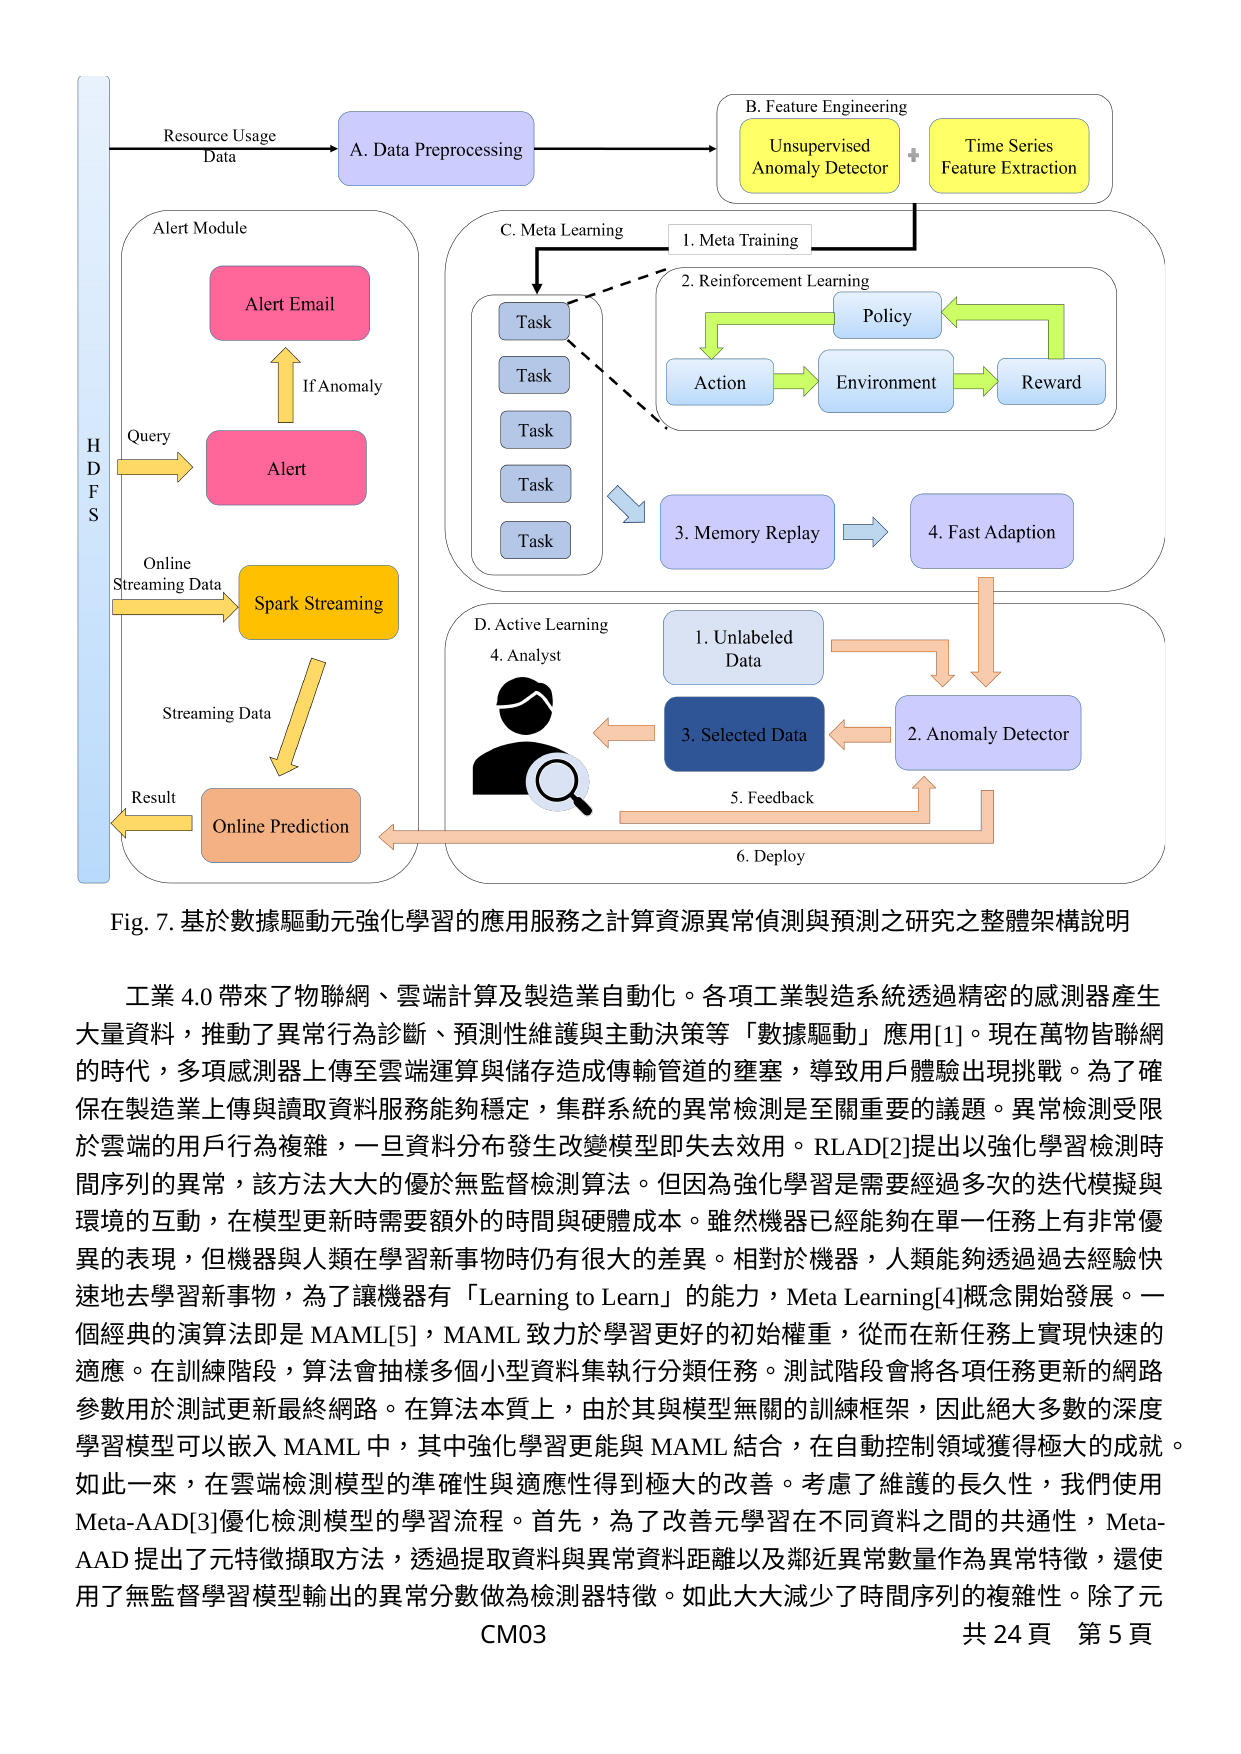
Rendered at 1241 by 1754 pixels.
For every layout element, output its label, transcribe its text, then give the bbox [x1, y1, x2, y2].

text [75, 976, 1165, 1613]
picture [75, 76, 1166, 884]
